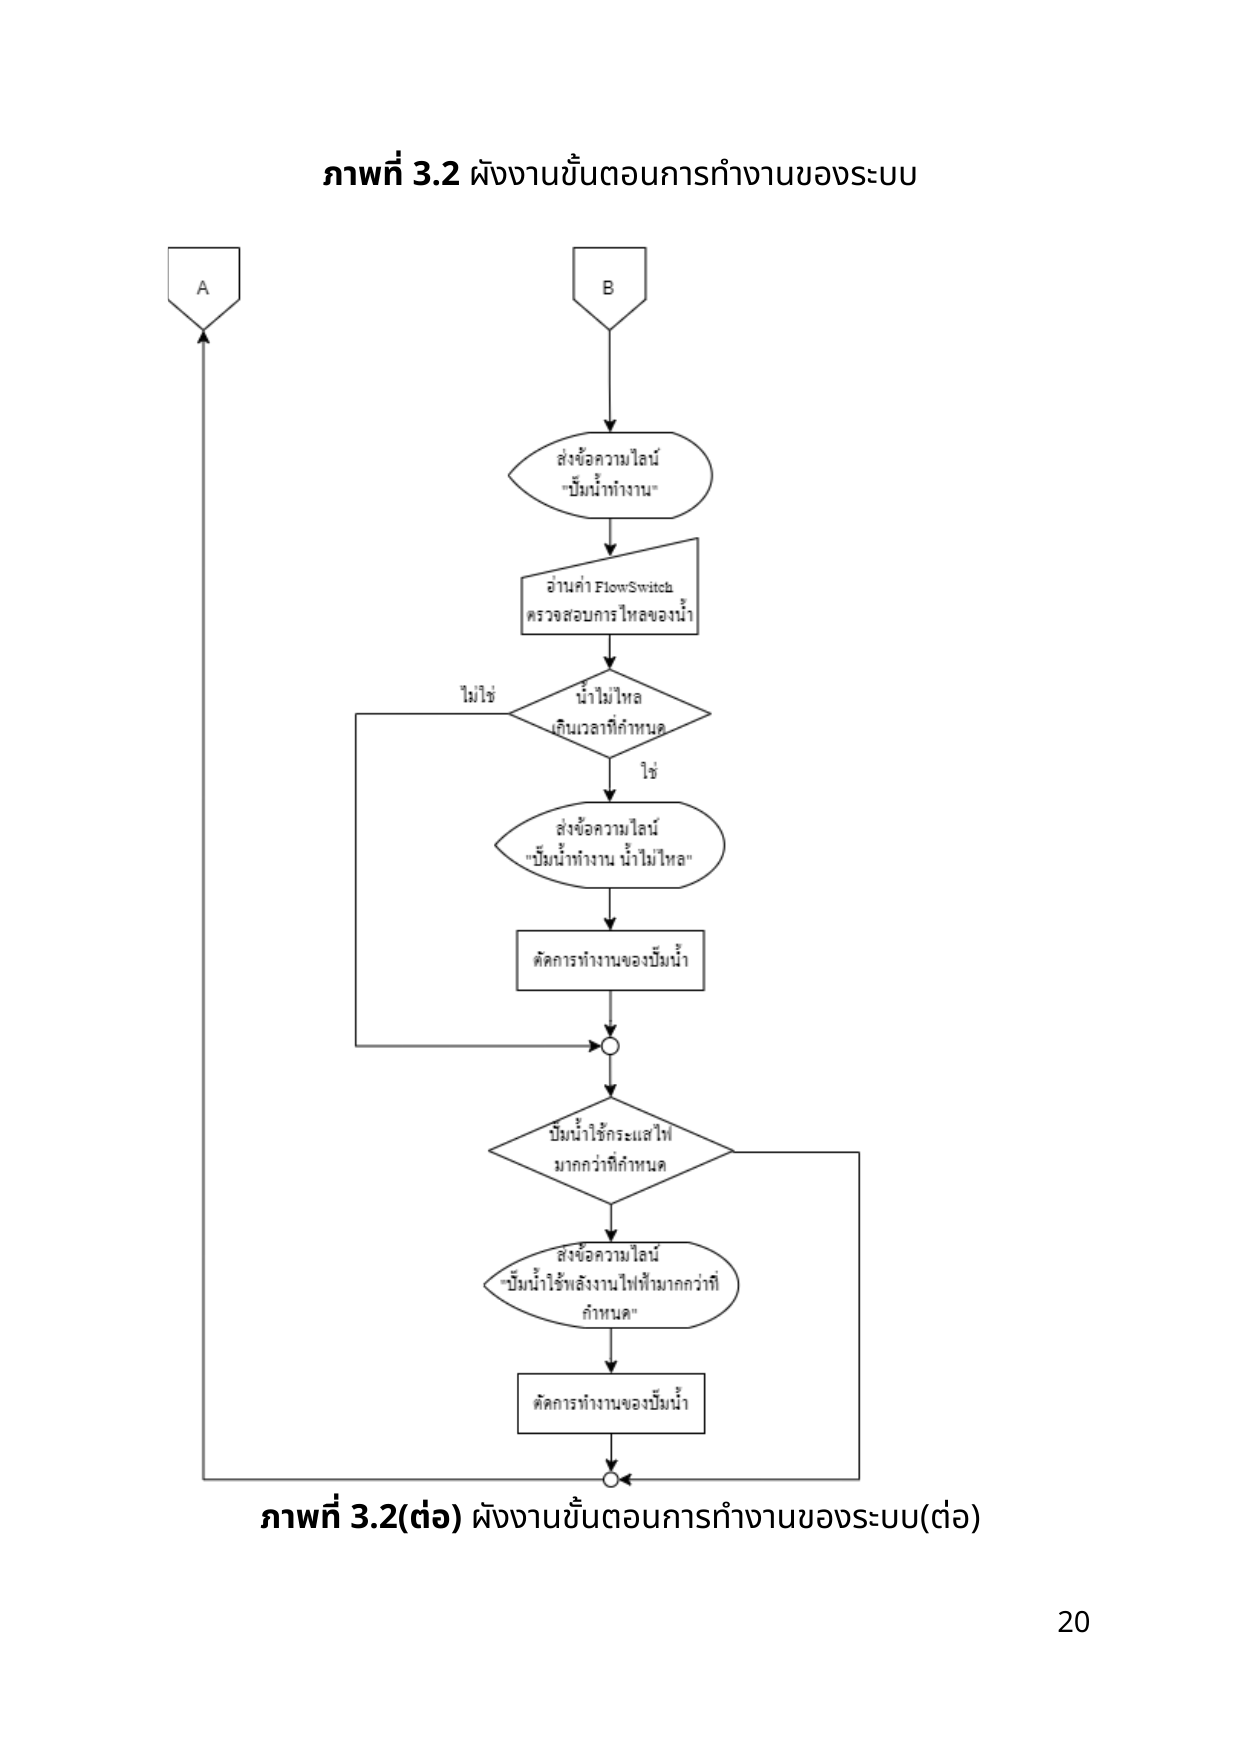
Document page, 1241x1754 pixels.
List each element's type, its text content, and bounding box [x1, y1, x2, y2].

picture [167, 200, 1073, 1494]
text ภาพที่ 3.2(ต่อ) ผังงานขั้นตอนการทำงานของระบบ(ต่อ) [150, 1493, 1090, 1544]
text ภาพที่ 3.2 ผังงานขั้นตอนการทำงานของระบบ [150, 150, 1090, 201]
